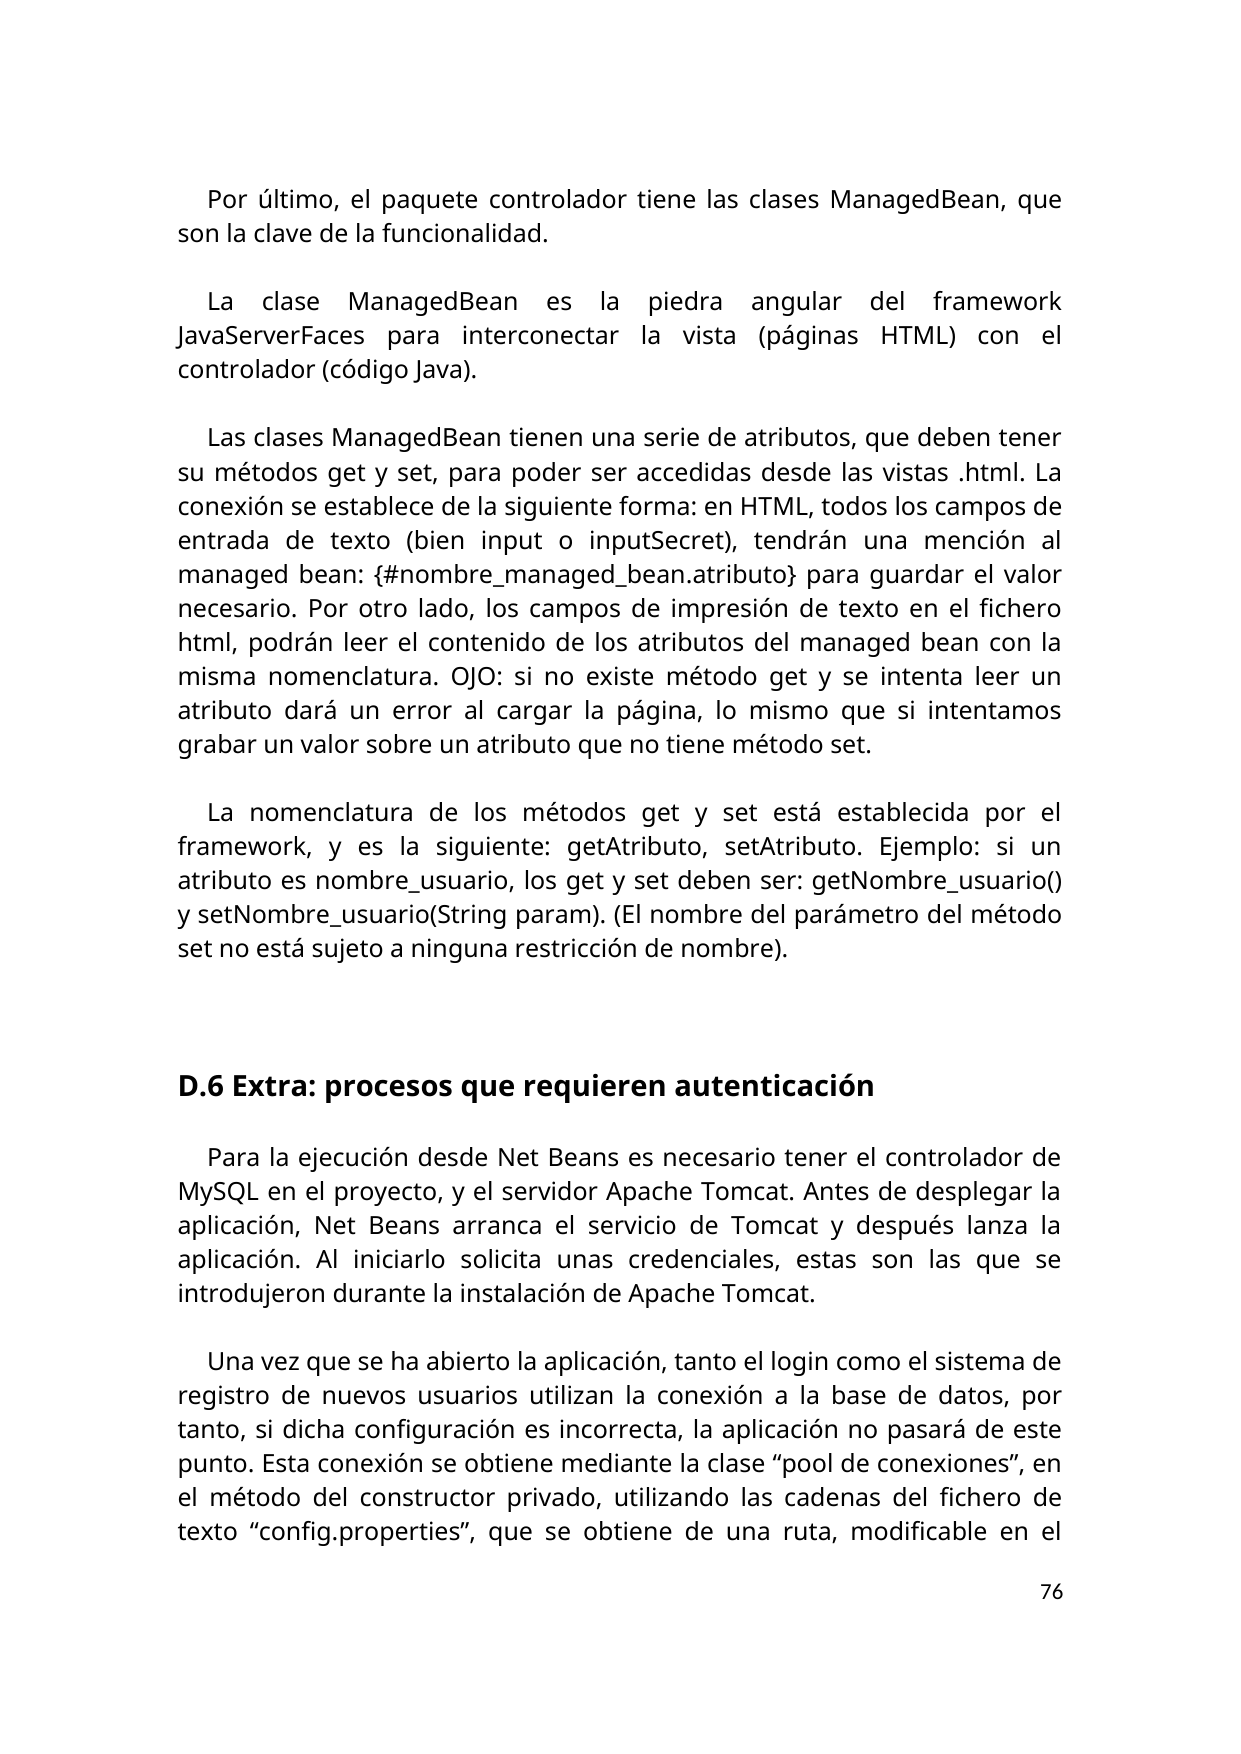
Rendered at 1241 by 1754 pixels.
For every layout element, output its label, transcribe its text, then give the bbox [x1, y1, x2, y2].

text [177, 1343, 1063, 1548]
text Por último, el paquete controlador tiene las clases ManagedBean, que son la clave de la funcionalidad. [177, 182, 1063, 250]
text Para la ejecución desde Net Beans es necesario tener el controlador de MySQL en el proyecto, y el servidor Apache Tomcat. Antes de desplegar la aplicación, Net Beans arranca el servicio de Tomcat y después lanza la aplicación. Al iniciarlo solicita unas credenciales, estas son las que se introdujeron durante la instalación de Apache Tomcat. [177, 1139, 1063, 1309]
text Las clases ManagedBean tienen una serie de atributos, que deben tener su métodos get y set, para poder ser accedidas desde las vistas .html. La conexión se establece de la siguiente forma: en HTML, todos los campos de entrada de texto (bien input o inputSecret), tendrán una mención al managed bean: {#nombre_managed_bean.atributo} para guardar el valor necesario. Por otro lado, los campos de impresión de texto en el fichero html, podrán leer el contenido de los atributos del managed bean con la misma nomenclatura. OJO: si no existe método get y se intenta leer un atributo dará un error al cargar la página, lo mismo que si intentamos grabar un valor sobre un atributo que no tiene método set. [177, 420, 1063, 761]
text La clase ManagedBean es la piedra angular del framework JavaServerFaces para interconectar la vista (páginas HTML) con el controlador (código Java). [177, 284, 1063, 386]
text La nomenclatura de los métodos get y set está establecida por el framework, y es la siguiente: getAtributo, setAtributo. Ejemplo: si un atributo es nombre_usuario, los get y set deben ser: getNombre_usuario() y setNombre_usuario(String param). (El nombre del parámetro del método set no está sujeto a ninguna restricción de nombre). [177, 795, 1063, 965]
subtitle D.6 Extra: procesos que requieren autenticación [177, 1065, 1063, 1105]
